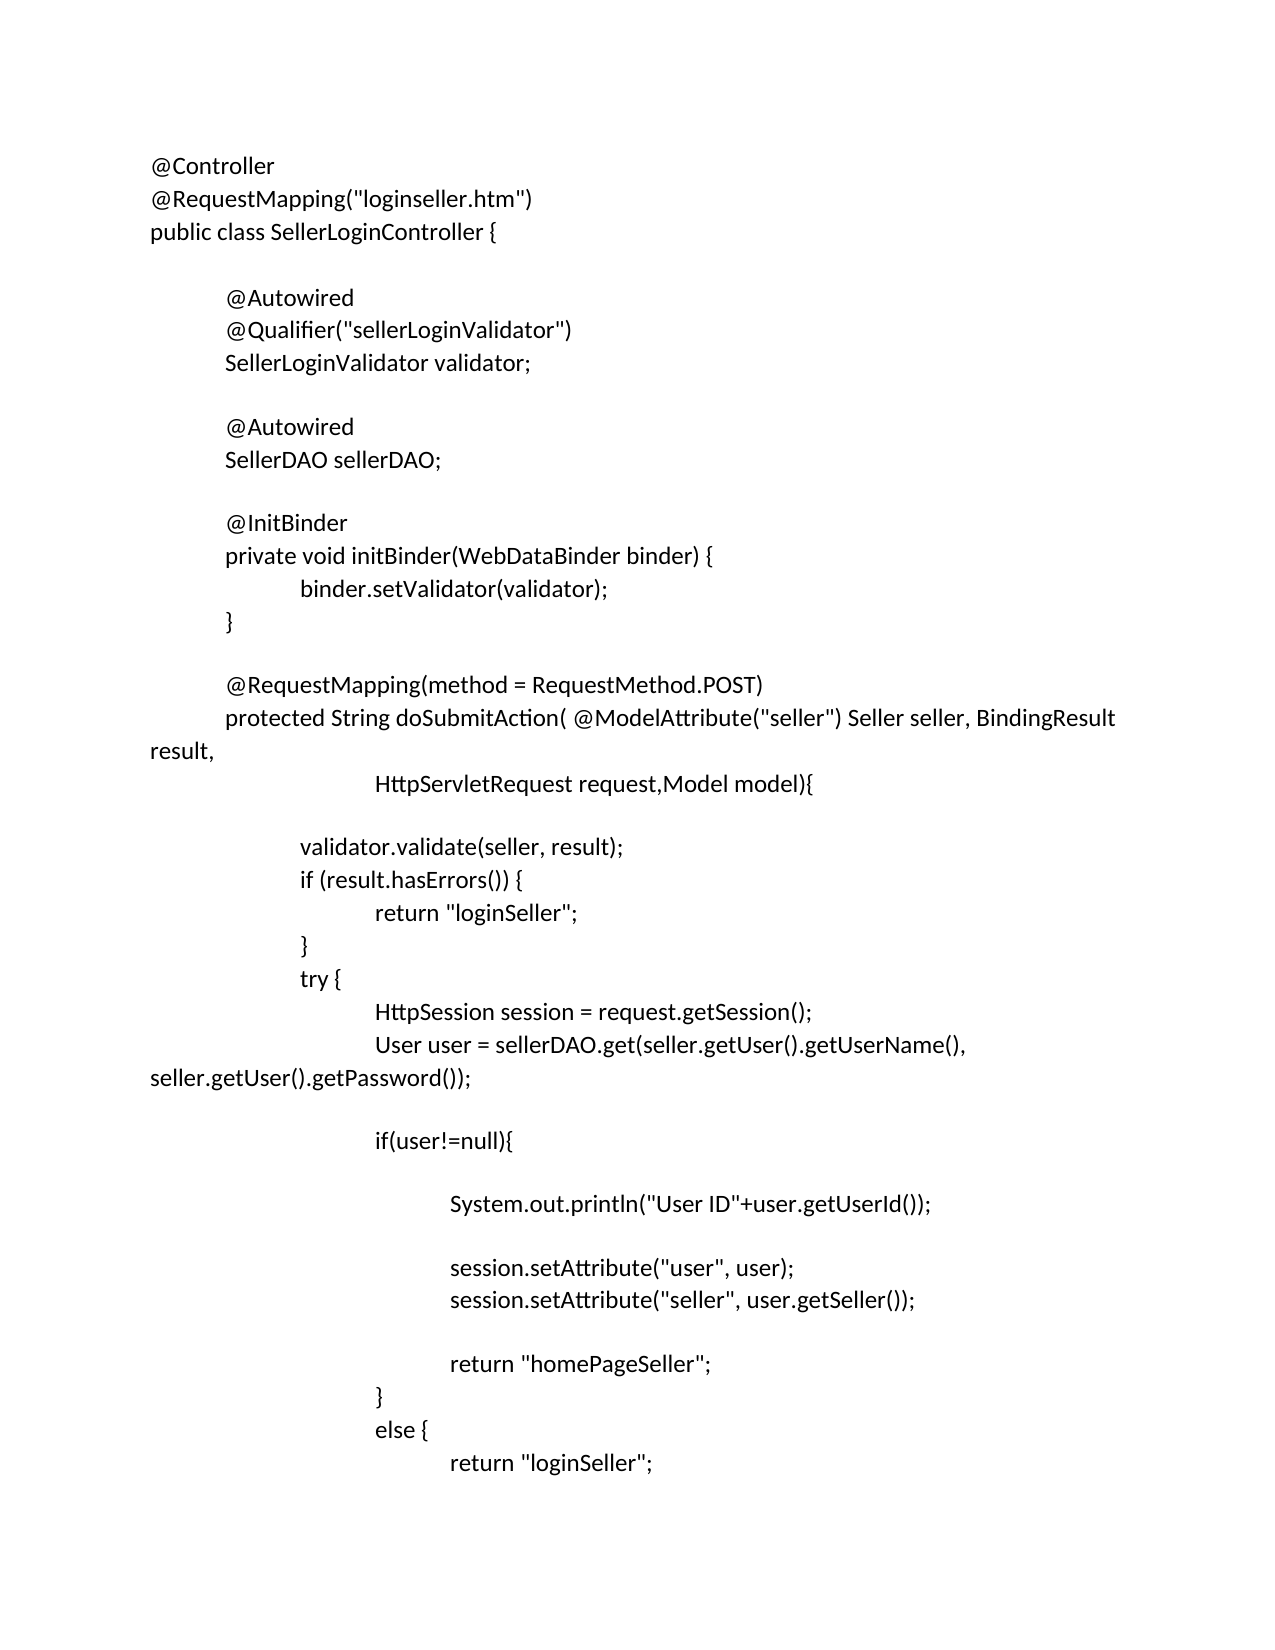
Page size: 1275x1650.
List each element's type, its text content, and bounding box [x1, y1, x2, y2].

text System.out.println("User ID"+user.getUserId()); [150, 1188, 1125, 1219]
text @Autowired [150, 282, 1125, 312]
text @Autowired [150, 411, 1125, 441]
text SellerLoginValidator validator; [150, 347, 1125, 378]
text try { [150, 963, 1125, 993]
text session.setAttribute("user", user); [150, 1252, 1125, 1282]
text } [150, 930, 1125, 961]
text User user = sellerDAO.get(seller.getUser().getUserName(), seller.getUser().getPassword()); [150, 1029, 1125, 1092]
text if(user!=null){ [150, 1125, 1125, 1156]
text validator.validate(seller, result); [150, 831, 1125, 862]
text @RequestMapping("loginseller.htm") [150, 183, 1125, 213]
text HttpSession session = request.getSession(); [150, 996, 1125, 1026]
text SellerDAO sellerDAO; [150, 444, 1125, 474]
text if (result.hasErrors()) { [150, 864, 1125, 895]
text return "homePageSeller"; [150, 1348, 1125, 1378]
text @InitBinder [150, 507, 1125, 538]
text @Qualifier("sellerLoginValidator") [150, 314, 1125, 345]
text @RequestMapping(method = RequestMethod.POST) [150, 669, 1125, 700]
text return "loginSeller"; [150, 1447, 1125, 1477]
text session.setAttribute("seller", user.getSeller()); [150, 1284, 1125, 1315]
text public class SellerLoginController { [150, 216, 1125, 246]
text return "loginSeller"; [150, 897, 1125, 928]
text binder.setValidator(validator); [150, 573, 1125, 603]
text else { [150, 1414, 1125, 1444]
text } [150, 1381, 1125, 1411]
text HttpServletRequest request,Model model){ [150, 768, 1125, 798]
text private void initBinder(WebDataBinder binder) { [150, 540, 1125, 571]
text protected String doSubmitAction( @ModelAttribute("seller") Seller seller, BindingResult result, [150, 702, 1125, 766]
text } [150, 606, 1125, 636]
text @Controller [150, 150, 1125, 181]
